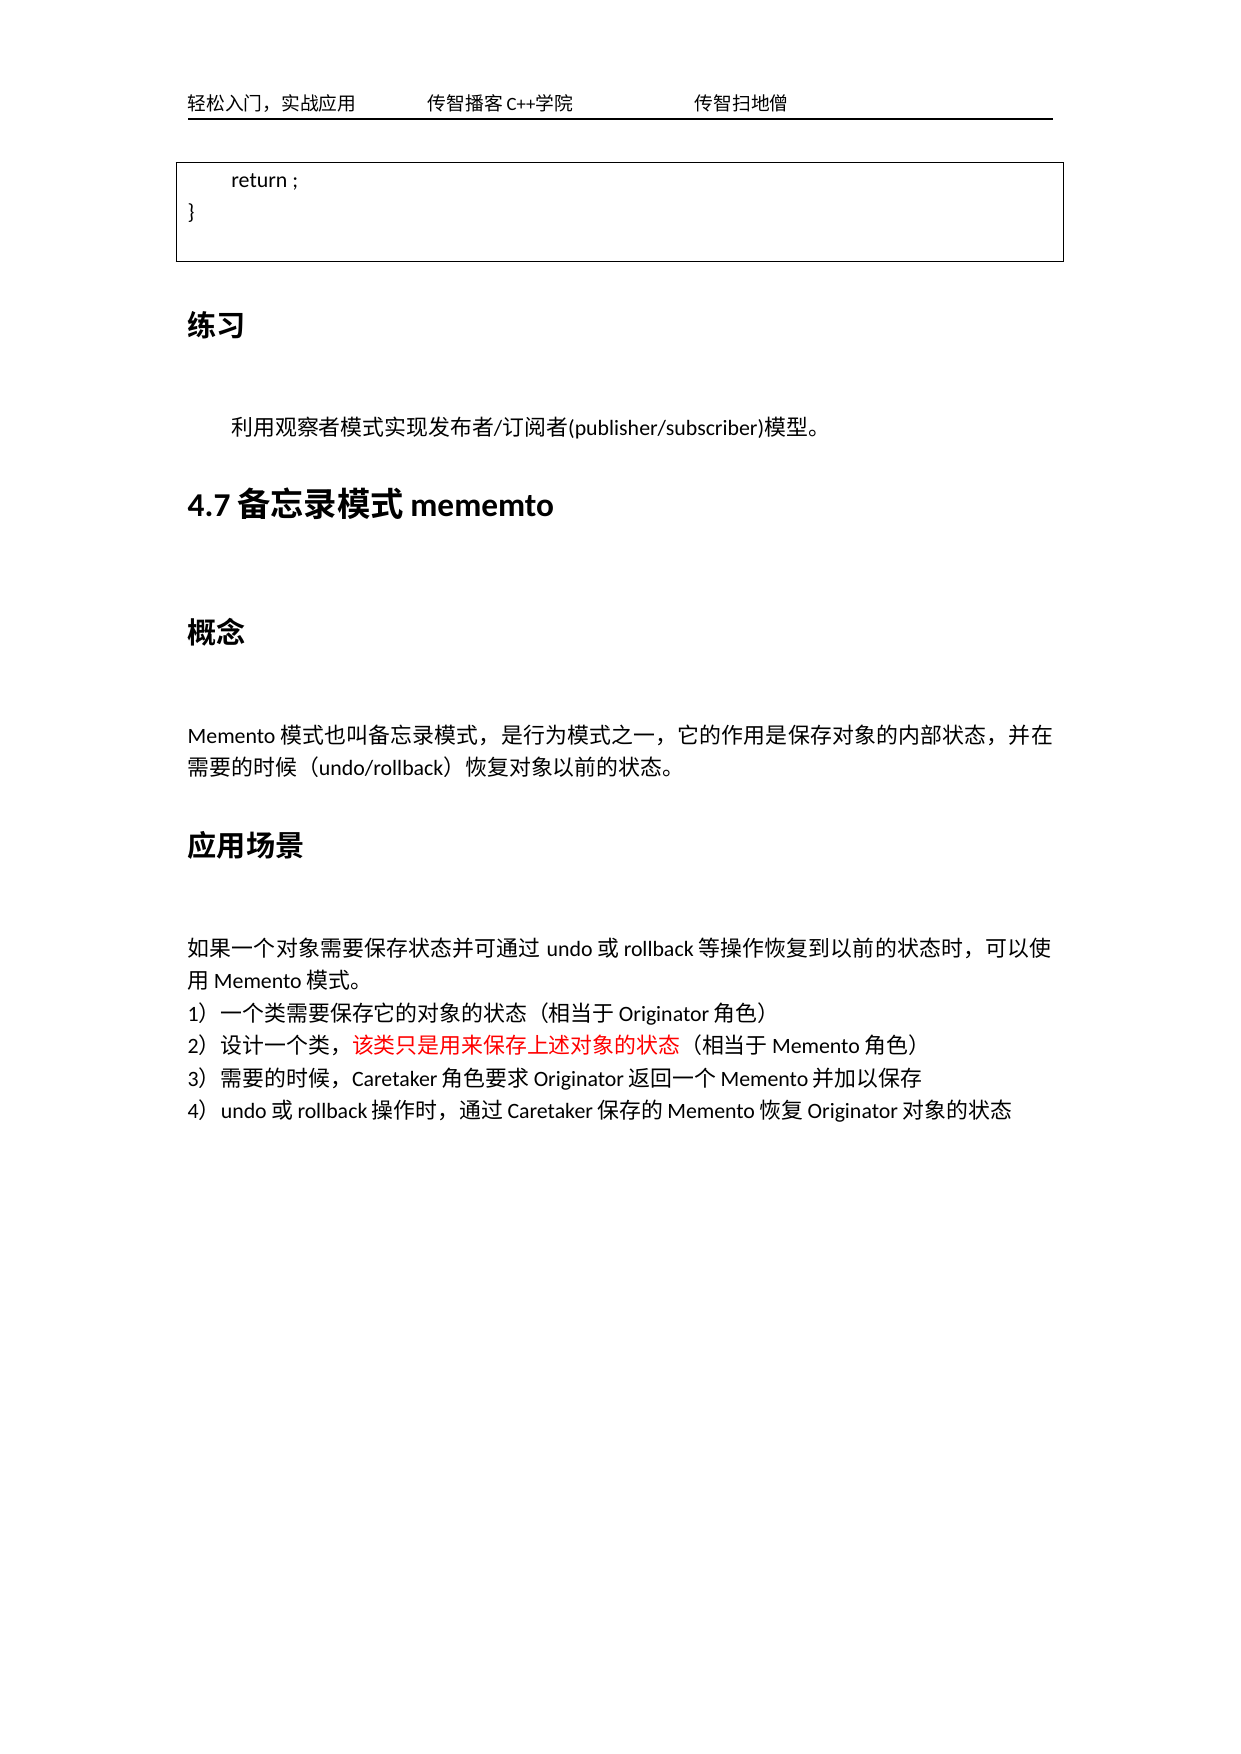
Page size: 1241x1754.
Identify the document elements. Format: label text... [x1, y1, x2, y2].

text Memento模式也叫备忘录模式，是行为模式之一，它的作用是保存对象的内部状态，并在需要的时候（undo/rollback）恢复对象以前的状态。 [187, 717, 1053, 782]
text 利用观察者模式实现发布者/订阅者(publisher/subscriber)模型。 [187, 409, 1053, 442]
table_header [177, 163, 1063, 261]
subtitle 4.7备忘录模式mememto [187, 469, 1053, 534]
subtitle 概念 [187, 598, 1053, 663]
text 2）设计一个类，该类只是用来保存上述对象的状态（相当于Memento角色） [187, 1028, 1053, 1060]
subtitle 应用场景 [187, 811, 1053, 876]
text 1）一个类需要保存它的对象的状态（相当于Originator角色） [187, 995, 1053, 1028]
text 如果一个对象需要保存状态并可通过undo或rollback等操作恢复到以前的状态时，可以使用Memento模式。 [187, 930, 1053, 995]
text 4）undo或rollback操作时，通过Caretaker保存的Memento恢复Originator对象的状态 [187, 1093, 1053, 1125]
subtitle 练习 [187, 291, 1053, 356]
text 3）需要的时候，Caretaker角色要求Originator返回一个Memento并加以保存 [187, 1060, 1053, 1093]
